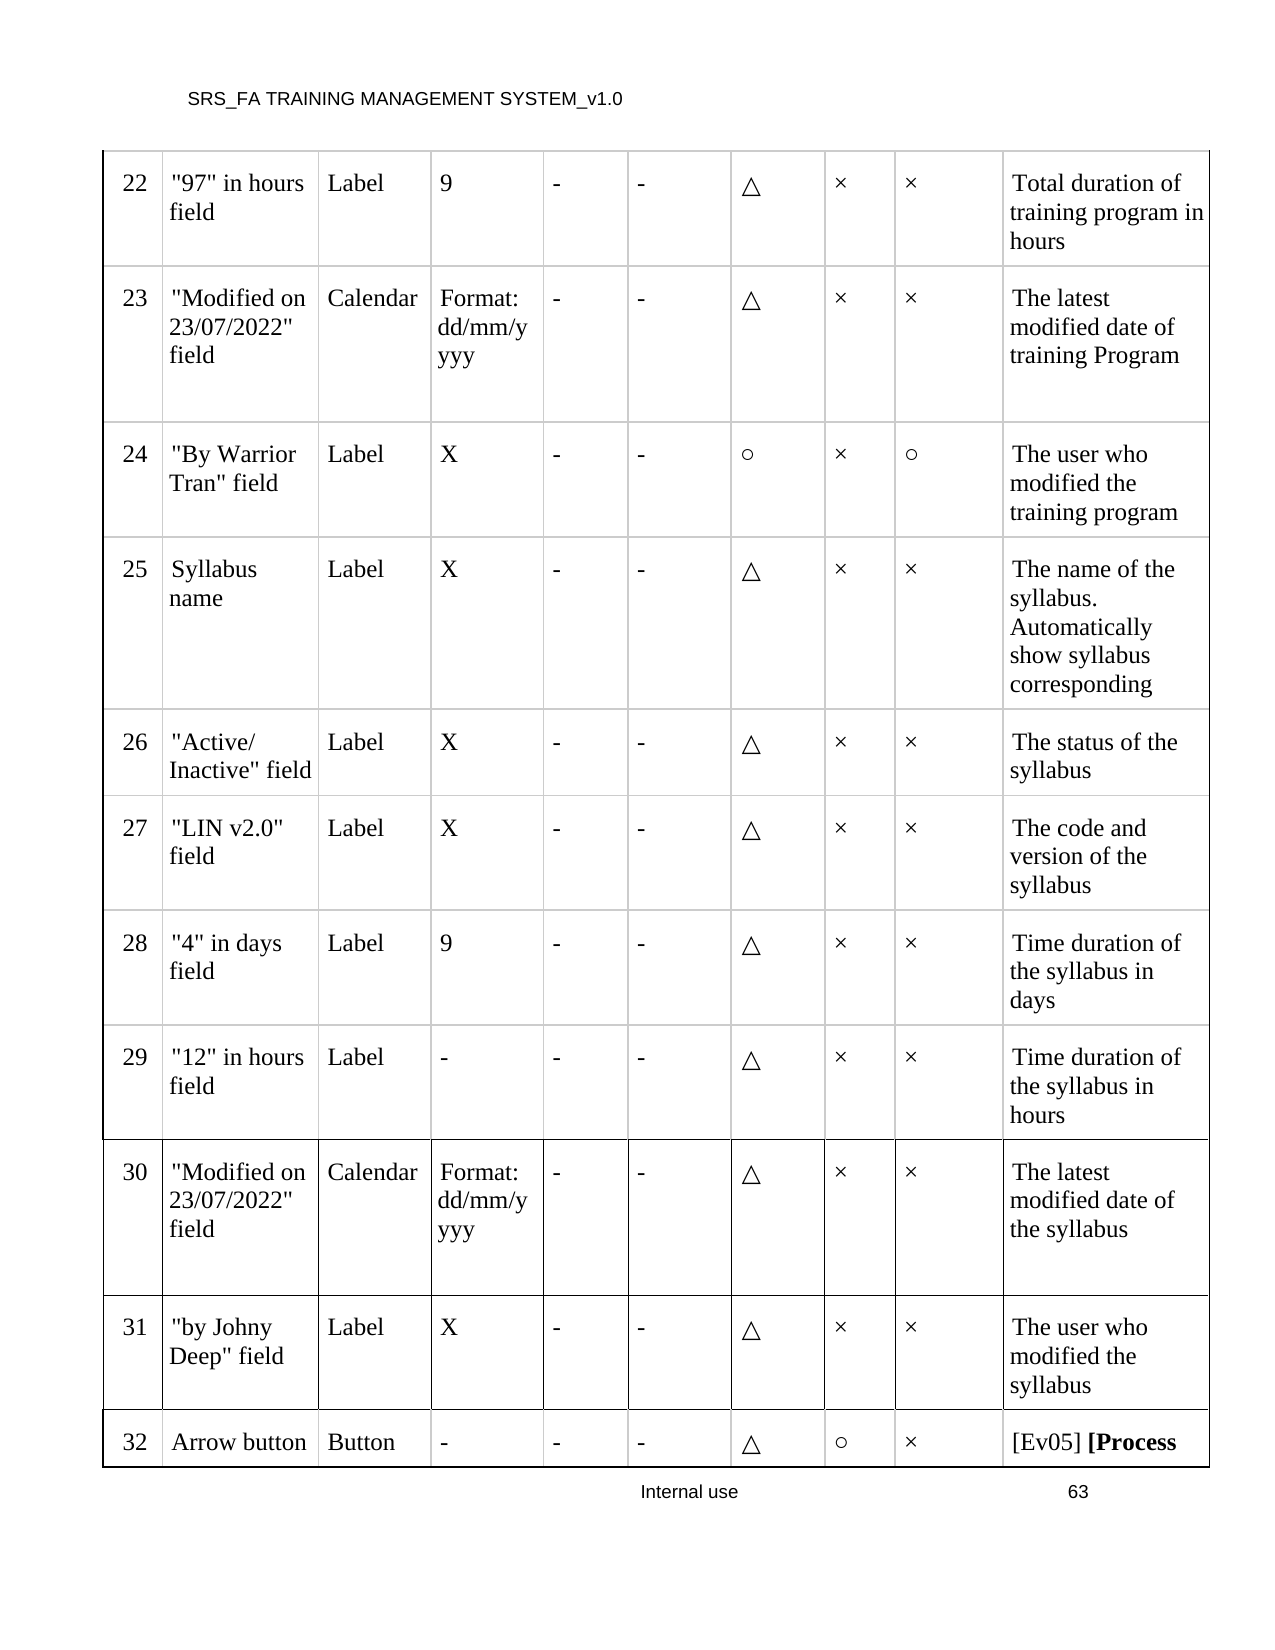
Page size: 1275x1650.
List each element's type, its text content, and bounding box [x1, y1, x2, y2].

table_cell "LIN v2.0" field [163, 796, 318, 909]
table_cell 27 [104, 796, 162, 909]
table_cell - [629, 911, 730, 1024]
table_cell - [629, 1026, 730, 1139]
table_cell × [896, 1140, 1003, 1295]
table_cell × [825, 1296, 895, 1409]
table_cell Arrow button [163, 1410, 318, 1466]
table_cell The status of the syllabus [1004, 710, 1209, 794]
table_cell × [896, 1026, 1002, 1139]
table_cell × [896, 1410, 1002, 1466]
table_cell The name of the syllabus. Automatically show syllabus corresponding [1004, 538, 1209, 708]
table_cell - [544, 710, 627, 794]
table_cell 9 [432, 911, 543, 1024]
table_cell △ [732, 152, 824, 265]
table_cell - [629, 152, 730, 265]
table_cell - [629, 710, 730, 794]
table_cell × [826, 423, 894, 536]
table_cell "Modified on 23/07/2022" field [163, 267, 318, 421]
table_cell - [629, 796, 730, 909]
table_cell 22 [104, 152, 162, 265]
table_cell 25 [104, 538, 162, 708]
table_cell × [825, 1140, 895, 1295]
table_cell × [826, 152, 894, 265]
table_cell The latest modified date of training Program [1004, 267, 1209, 421]
table_cell △ [732, 1026, 824, 1139]
table_cell - [544, 423, 627, 536]
table_cell ○ [732, 423, 824, 536]
table_cell △ [732, 911, 824, 1024]
table_cell × [896, 152, 1002, 265]
table_cell △ [732, 538, 824, 708]
table_cell "4" in days field [163, 911, 318, 1024]
table_cell × [826, 267, 894, 421]
table_cell - [629, 1410, 730, 1466]
table_cell Label [319, 1296, 431, 1409]
table_cell △ [732, 796, 824, 909]
table_cell X [432, 710, 543, 794]
table_cell - [544, 1296, 628, 1409]
table_cell Label [319, 152, 430, 265]
table_cell "Active/Inactive" field [163, 710, 318, 794]
table_cell - [629, 1140, 731, 1295]
table_cell × [896, 796, 1002, 909]
table_cell Time duration of the syllabus in hours [1004, 1026, 1209, 1139]
table_cell 23 [104, 267, 162, 421]
table_cell The user who modified the training program [1004, 423, 1209, 536]
table_cell Label [319, 1026, 430, 1139]
table_cell "97" in hours field [163, 152, 318, 265]
table_cell "12" in hours field [163, 1026, 318, 1139]
table_cell - [544, 152, 627, 265]
table_cell Format: dd/mm/yyyy [432, 267, 543, 421]
table_cell △ [732, 1140, 824, 1295]
table_cell 31 [104, 1296, 162, 1409]
table_cell × [896, 267, 1002, 421]
table_cell × [896, 1296, 1003, 1409]
table_cell "Modified on 23/07/2022" field [163, 1140, 318, 1295]
table_cell Format: dd/mm/yyyy [432, 1140, 543, 1295]
table_cell Calendar [319, 267, 430, 421]
table_cell - [629, 538, 730, 708]
table_cell - [544, 538, 627, 708]
table_cell △ [732, 267, 824, 421]
table_cell X [432, 1296, 543, 1409]
table_cell The code and version of the syllabus [1004, 796, 1209, 909]
table_cell Label [319, 911, 430, 1024]
table_cell × [826, 796, 894, 909]
table_cell △ [732, 710, 824, 794]
table_cell × [896, 538, 1002, 708]
table_cell × [826, 911, 894, 1024]
table_cell - [544, 267, 627, 421]
table_cell The user who modified the syllabus [1004, 1295, 1209, 1409]
table_cell 28 [104, 911, 162, 1024]
table_cell X [432, 538, 543, 708]
table_cell - [544, 911, 627, 1024]
table_cell - [544, 796, 627, 909]
table_cell - [544, 1026, 627, 1139]
table_cell - [432, 1026, 543, 1139]
table_cell X [432, 423, 543, 536]
table_cell - [629, 423, 730, 536]
table_cell "By Warrior Tran" field [163, 423, 318, 536]
table_cell 9 [432, 152, 543, 265]
table_cell Label [319, 710, 430, 794]
table_cell × [826, 710, 894, 794]
table_cell - [629, 267, 730, 421]
table_cell - [432, 1410, 543, 1466]
table_cell 30 [104, 1140, 162, 1295]
table_cell × [826, 538, 894, 708]
table_cell Time duration of the syllabus in days [1004, 911, 1209, 1024]
table_cell Label [319, 796, 430, 909]
table_cell ○ [896, 423, 1002, 536]
table_cell × [896, 710, 1002, 794]
table_cell Button [319, 1410, 430, 1466]
table_cell Label [319, 538, 430, 708]
table_cell Syllabus name [163, 538, 318, 708]
table_cell - [544, 1140, 628, 1295]
table_cell 26 [104, 710, 162, 794]
table_cell Total duration of training program in hours [1004, 152, 1209, 265]
table_cell 29 [104, 1026, 162, 1139]
table_cell - [629, 1296, 731, 1409]
table_cell △ [732, 1410, 824, 1466]
table_cell Label [319, 423, 430, 536]
table_cell × [896, 911, 1002, 1024]
table_cell ○ [826, 1410, 894, 1466]
table_cell Calendar [319, 1140, 431, 1295]
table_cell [1004, 1409, 1209, 1466]
table_cell × [826, 1026, 894, 1139]
table_cell The latest modified date of the syllabus [1004, 1139, 1209, 1295]
table_cell "by Johny Deep" field [163, 1296, 318, 1409]
table_cell 32 [104, 1410, 162, 1466]
table_cell △ [732, 1296, 824, 1409]
table_cell 24 [104, 423, 162, 536]
table_cell - [544, 1410, 627, 1466]
table_cell X [432, 796, 543, 909]
